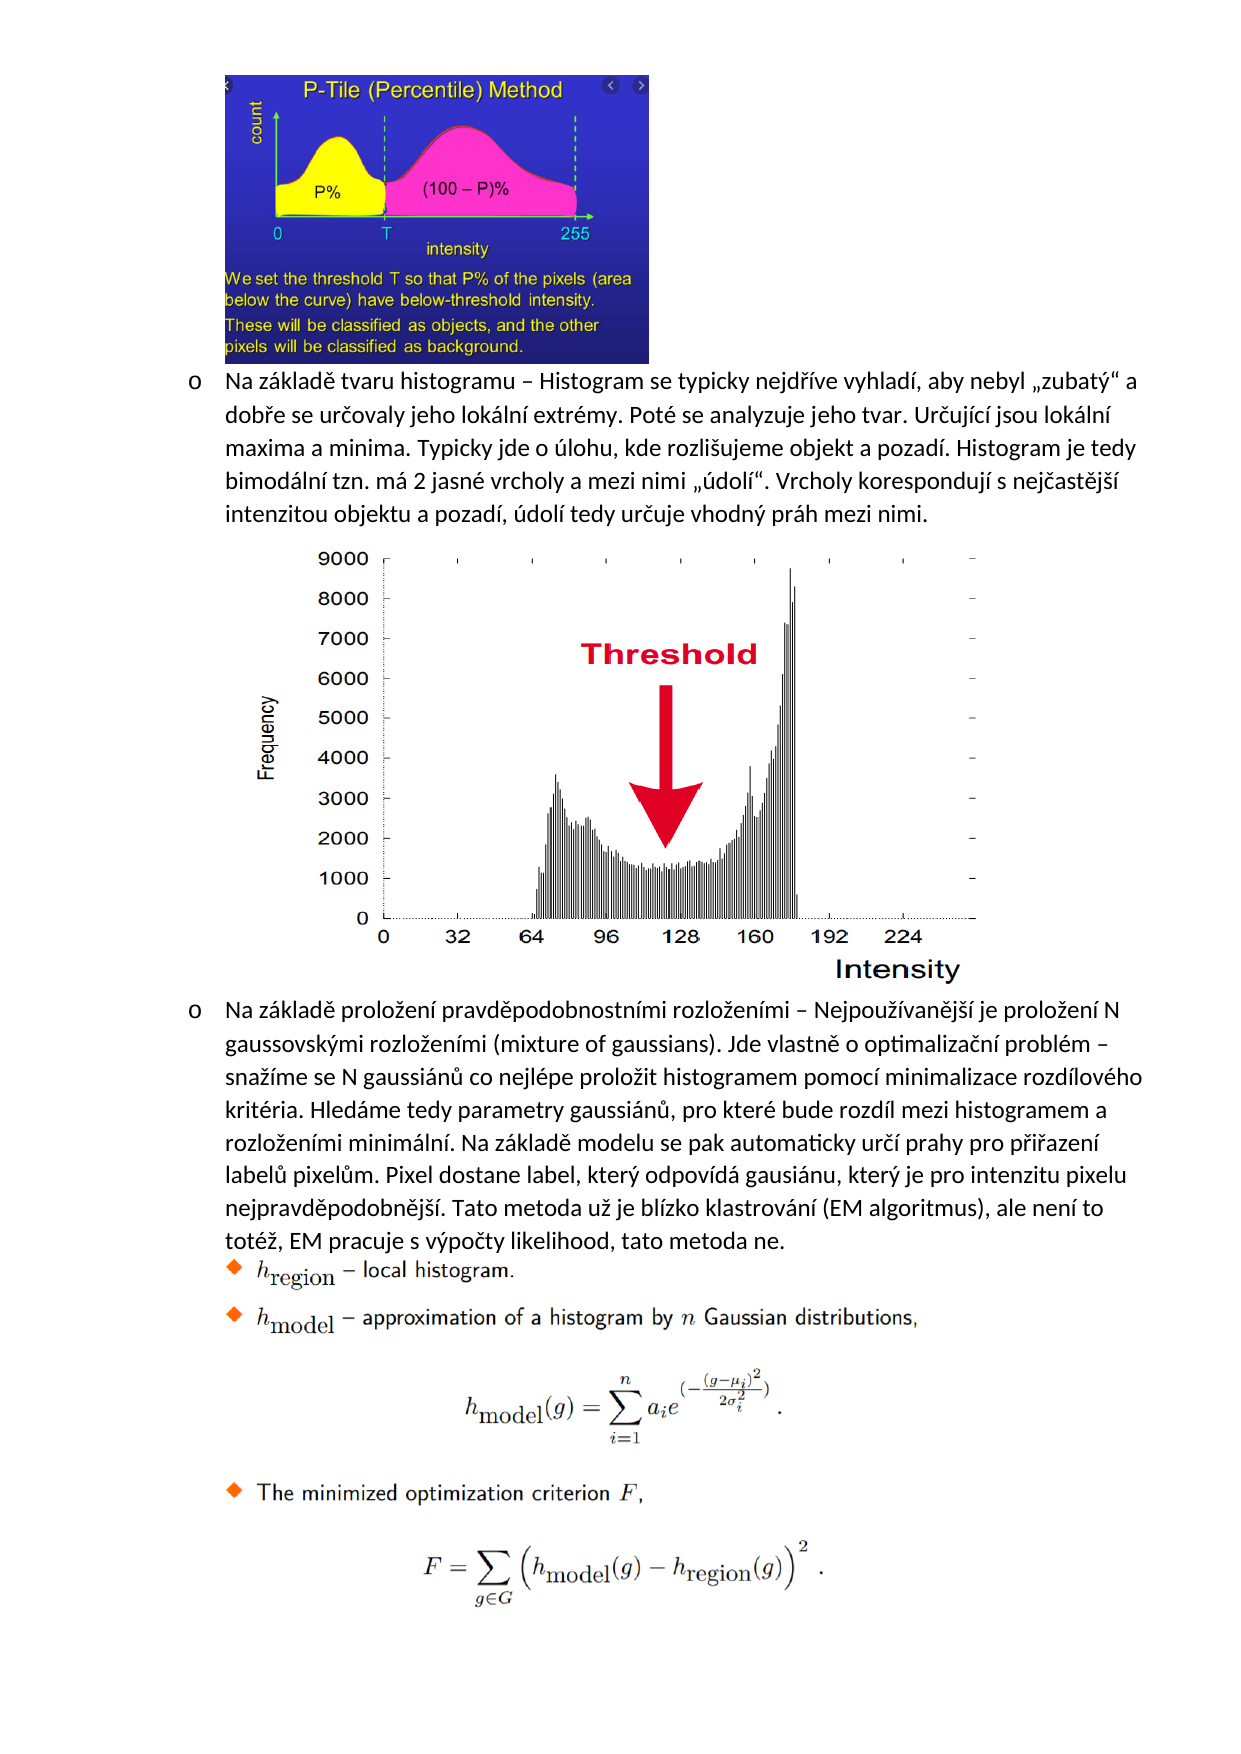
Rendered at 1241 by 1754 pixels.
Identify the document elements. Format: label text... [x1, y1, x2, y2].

list Na základě tvaru histogramu – Histogram se typicky nejdříve vyhladí, aby nebyl „zubatý“ a dobře se určovaly jeho lokální extrémy. Poté se analyzuje jeho tvar. Určující jsou lokální maxima a minima. Typicky jde o úlohu, kde rozlišujeme objekt a pozadí. Histogram je tedy bimodální tzn. má 2 jasné vrcholy a mezi nimi „údolí“. Vrcholy korespondují s nejčastější intenzitou objektu a pozadí, údolí tedy určuje vhodný práh mezi nimi. [187, 366, 1165, 529]
picture [225, 1258, 952, 1614]
picture [225, 75, 649, 364]
picture [225, 531, 1025, 992]
list Na základě proložení pravděpodobnostními rozloženími – Nejpoužívanější je proložení N gaussovskými rozloženími (mixture of gaussians). Jde vlastně o optimalizační problém – snažíme se N gaussiánů co nejlépe proložit histogramem pomocí minimalizace rozdílového kritéria. Hledáme tedy parametry gaussiánů, pro které bude rozdíl mezi histogramem a rozloženími minimální. Na základě modelu se pak automaticky určí prahy pro přiřazení labelů pixelům. Pixel dostane label, který odpovídá gausiánu, který je pro intenzitu pixelu nejpravděpodobnější. Tato metoda už je blízko klastrování (EM algoritmus), ale není to totéž, EM pracuje s výpočty likelihood, tato metoda ne. [187, 994, 1165, 1256]
